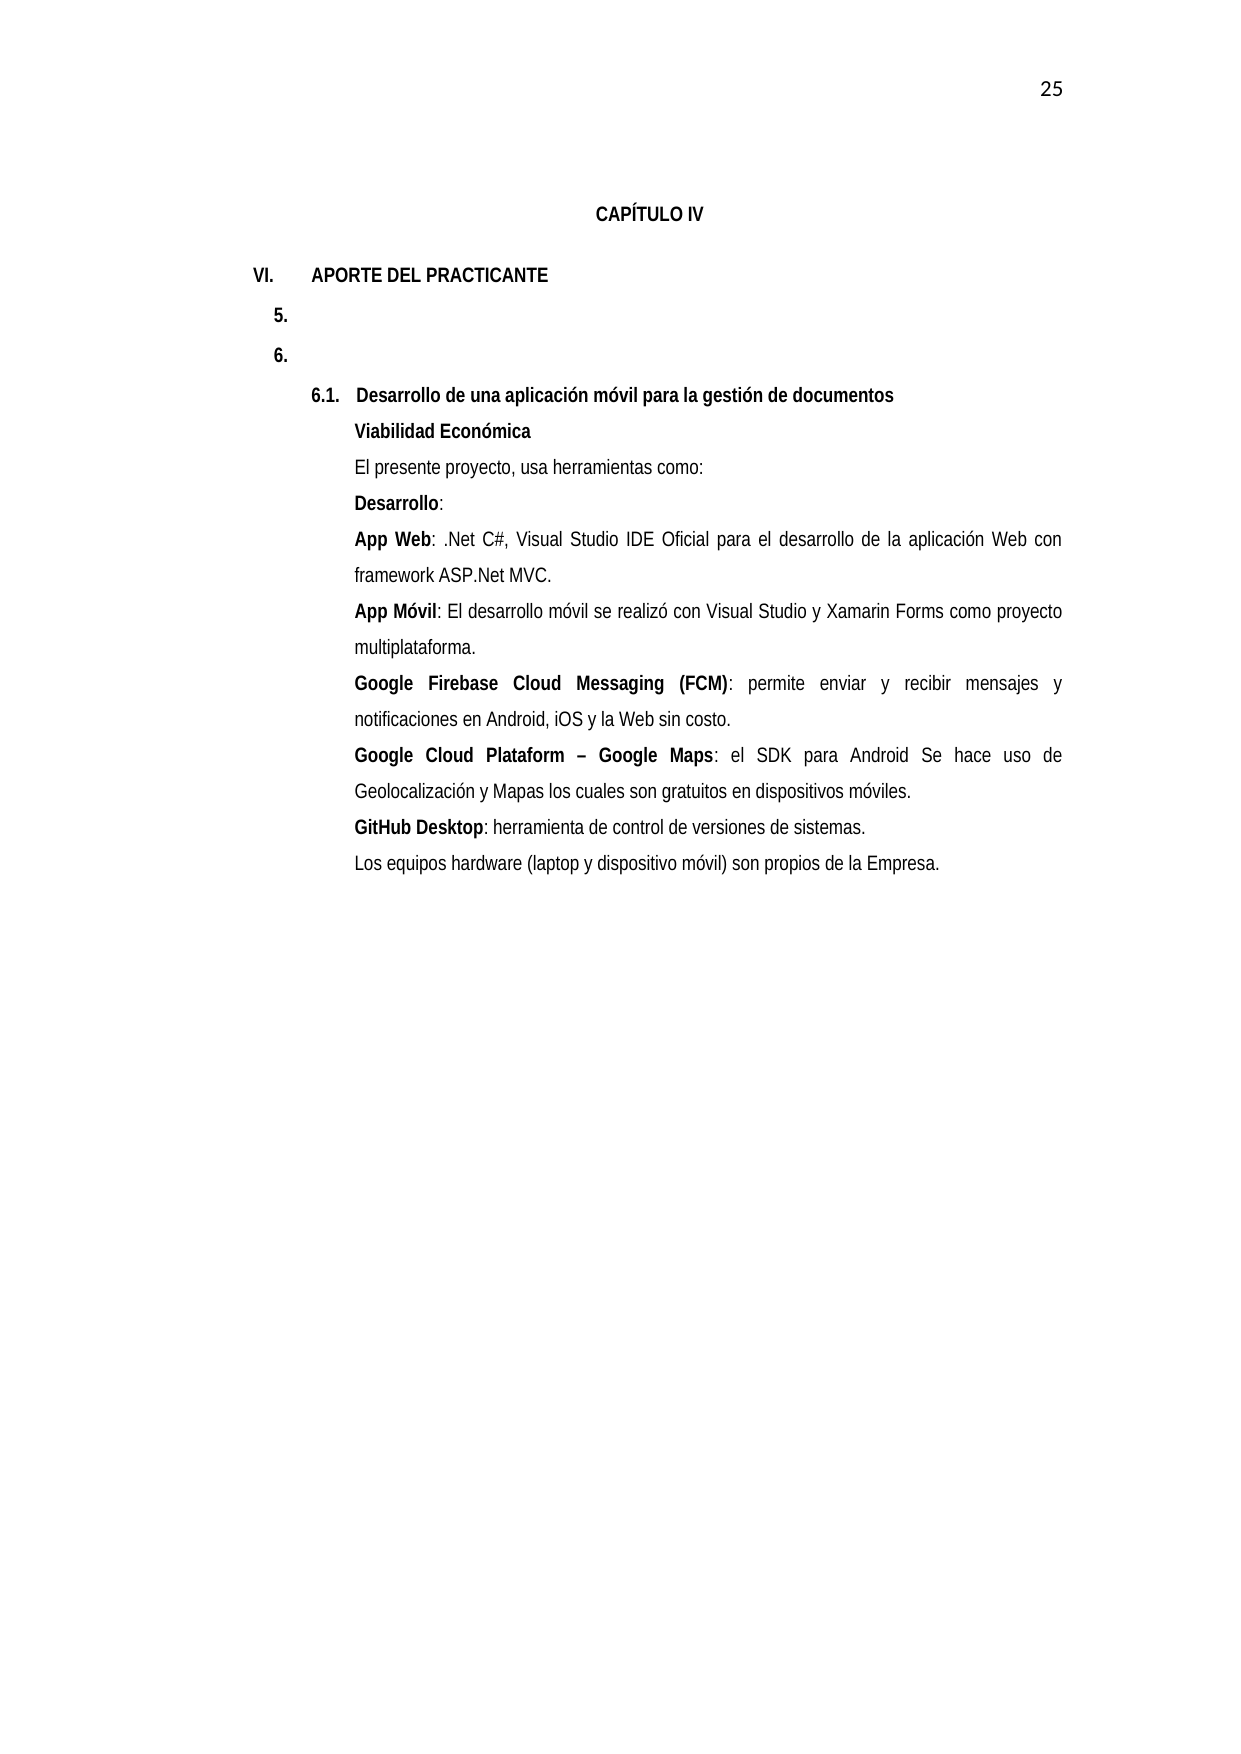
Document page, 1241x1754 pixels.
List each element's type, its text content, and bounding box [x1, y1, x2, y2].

list Google Cloud Plataform – Google Maps: el SDK para Android Se hace uso de Geolocalización y Mapas los cuales son gratuitos en dispositivos móviles. [354, 743, 1063, 803]
list El presente proyecto, usa herramientas como: [354, 455, 1063, 479]
list Desarrollo de una aplicación móvil para la gestión de documentos [311, 383, 1063, 407]
list Los equipos hardware (laptop y dispositivo móvil) son propios de la Empresa. [354, 851, 1063, 874]
text CAPÍTULO IV [236, 202, 1063, 226]
list Google Firebase Cloud Messaging (FCM): permite enviar y recibir mensajes y notificaciones en Android, iOS y la Web sin costo. [354, 671, 1063, 731]
list App Móvil: El desarrollo móvil se realizó con Visual Studio y Xamarin Forms como proyecto multiplataforma. [354, 599, 1063, 659]
list App Web: .Net C#, Visual Studio IDE Oficial para el desarrollo de la aplicación Web con framework ASP.Net MVC. [354, 527, 1063, 587]
list Viabilidad Económica [354, 419, 1063, 443]
list APORTE DEL PRACTICANTE [274, 263, 1063, 287]
list Desarrollo: [354, 491, 1063, 515]
list GitHub Desktop: herramienta de control de versiones de sistemas. [354, 815, 1063, 839]
